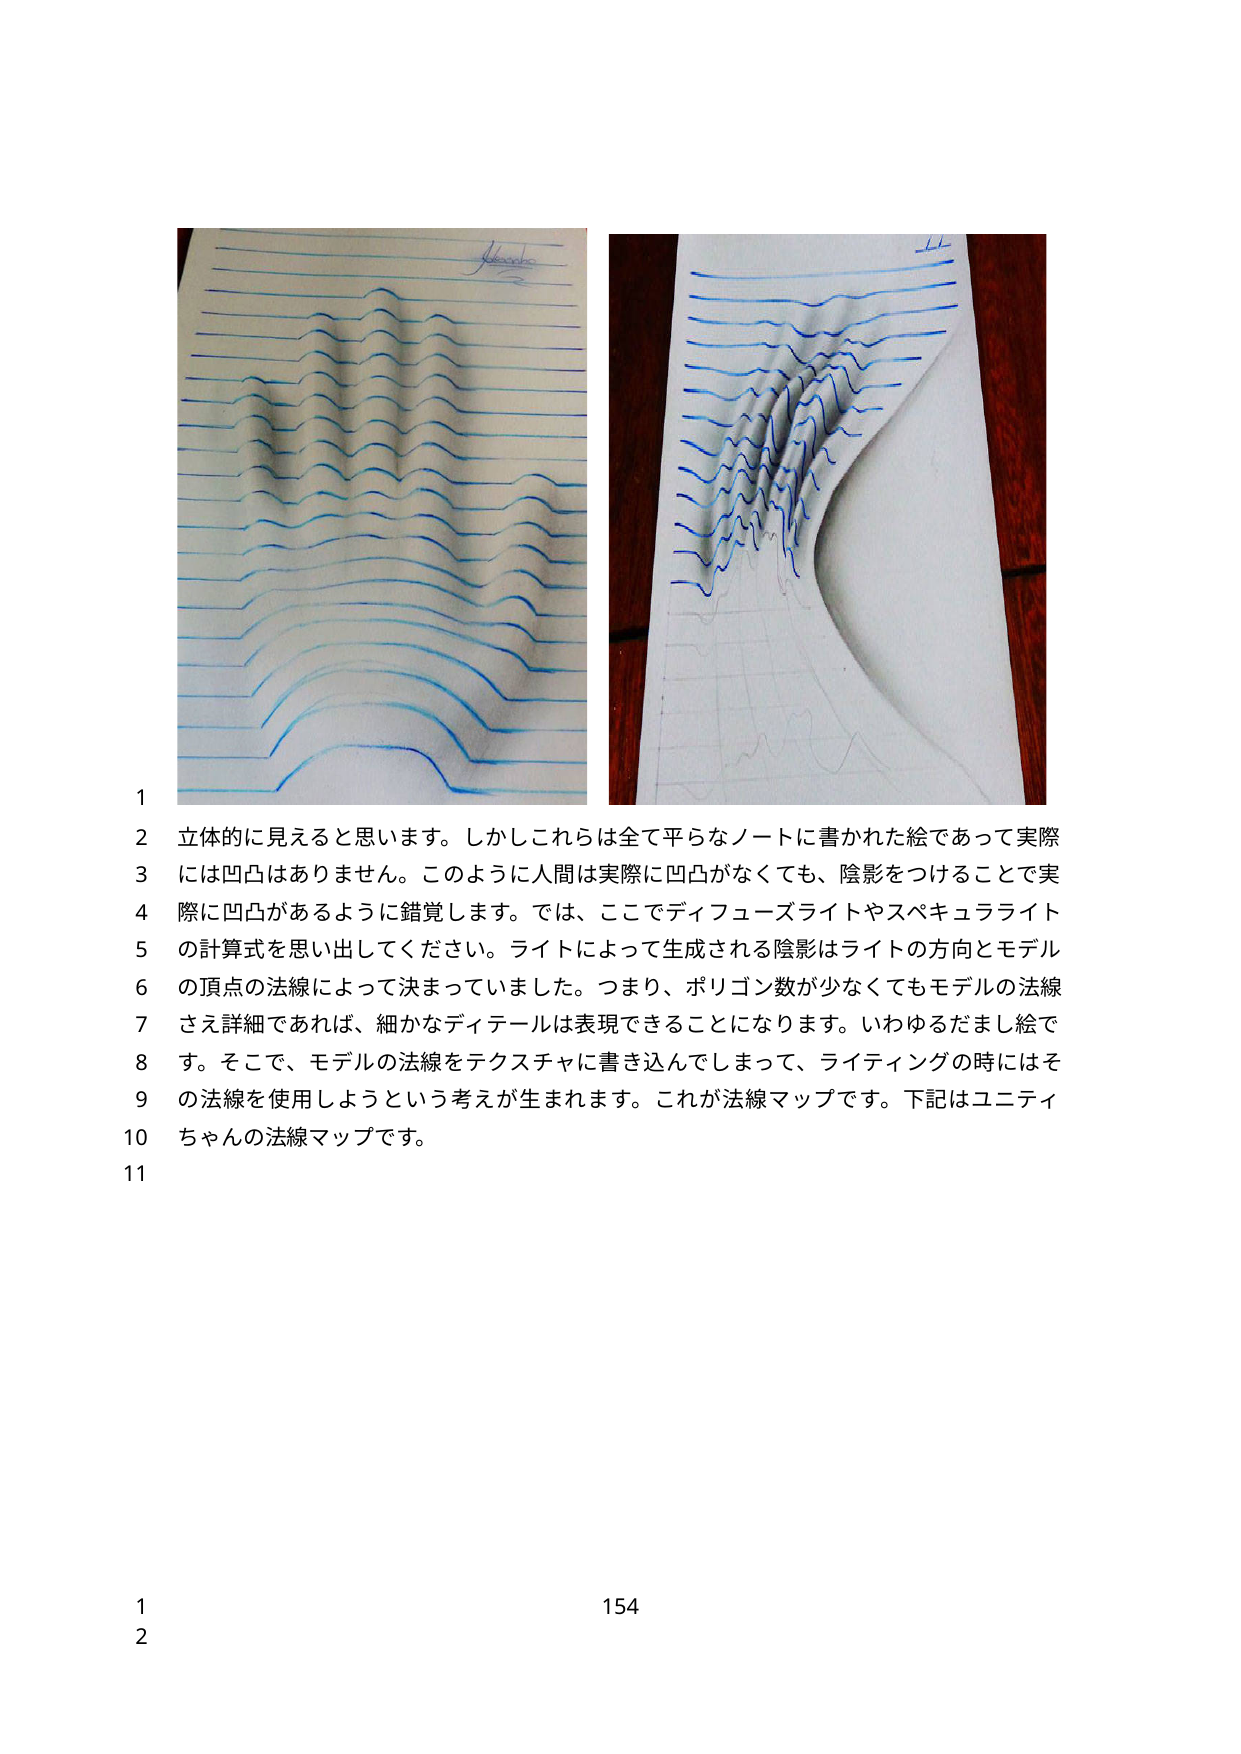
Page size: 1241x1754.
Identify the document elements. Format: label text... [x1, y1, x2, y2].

text 立体的に見えると思います。しかしこれらは全て平らなノートに書かれた絵であって実際には凹凸はありません。このように人間は実際に凹凸がなくても、陰影をつけることで実際に凹凸があるように錯覚します。では、ここでディフューズライトやスペキュラライトの計算式を思い出してください。ライトによって生成される陰影はライトの方向とモデルの頂点の法線によって決まっていました。つまり、ポリゴン数が少なくてもモデルの法線さえ詳細であれば、細かなディテールは表現できることになります。いわゆるだまし絵です。そこで、モデルの法線をテクスチャに書き込んでしまって、ライティングの時にはその法線を使用しようという考えが生まれます。これが法線マップです。下記はユニティちゃんの法線マップです。 [177, 817, 1063, 1154]
picture [608, 234, 1047, 805]
picture [177, 228, 588, 805]
